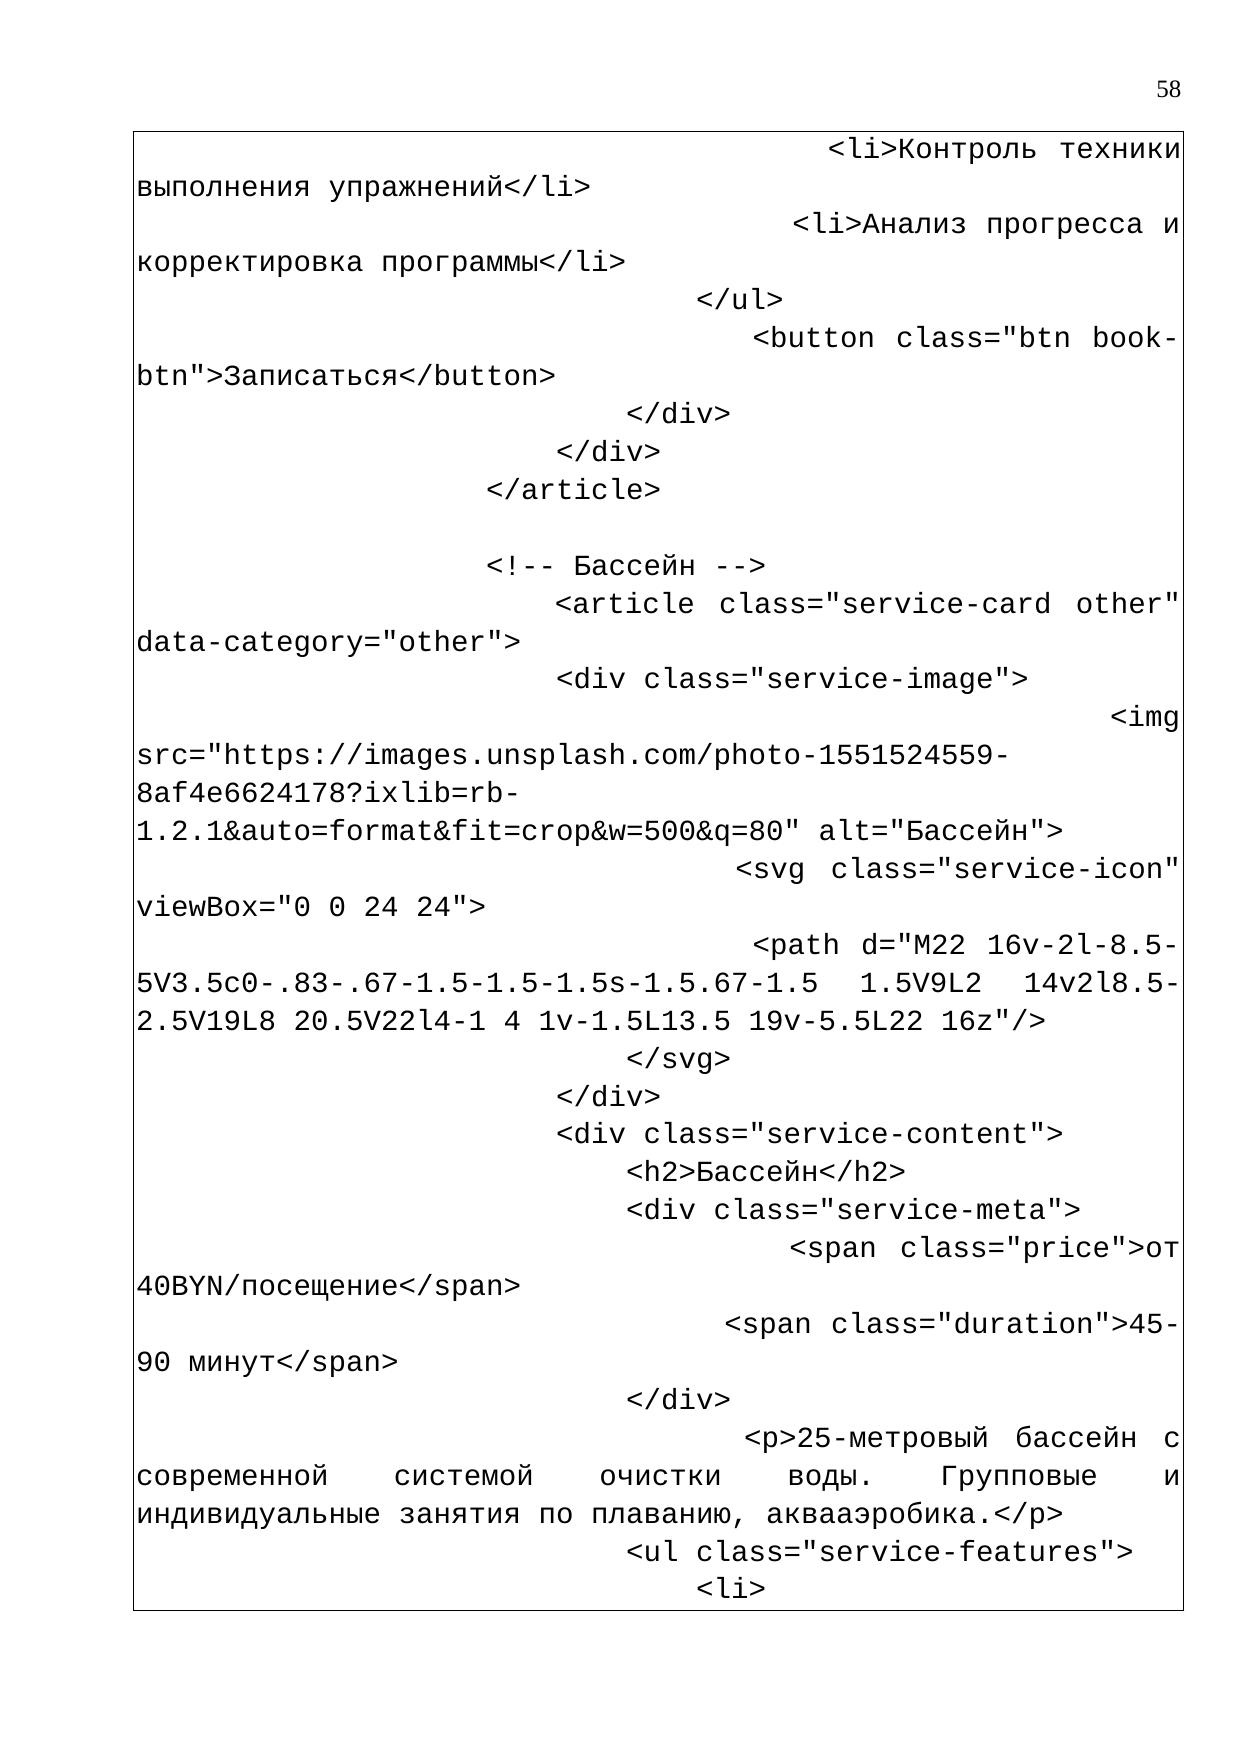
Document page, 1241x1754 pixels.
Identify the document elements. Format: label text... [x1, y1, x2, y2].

list <span class="duration">45-90 минут</span> [134, 1306, 1183, 1380]
list <h2>Бассейн</h2> [134, 1154, 1183, 1191]
list </svg> [134, 1041, 1183, 1077]
list <li>Анализ прогресса и корректировка программы</li> [134, 206, 1183, 281]
list <li>Контроль техники выполнения упражнений</li> [134, 132, 1183, 205]
list <path d="M22 16v-2l-8.5-5V3.5c0-.83-.67-1.5-1.5-1.5s-1.5.67-1.5 1.5V9L2 14v2l8.5-2.5V19L8 20.5V22l4-1 4 1v-1.5L13.5 19v-5.5L22 16z"/> [134, 927, 1183, 1039]
list <img src="https://images.unsplash.com/photo-1551524559-8af4e6624178?ixlib=rb-1.2.1&auto=format&fit=crop&w=500&q=80" alt="Бассейн"> [134, 699, 1183, 849]
list </article> [134, 472, 1183, 508]
list </ul> [134, 282, 1183, 318]
list <button class="btn book-btn">Записаться</button> [134, 320, 1183, 394]
list <div class="service-meta"> [134, 1192, 1183, 1228]
list <span class="price">от 40BYN/посещение</span> [134, 1230, 1183, 1304]
list </div> [134, 434, 1183, 470]
list <p>25-метровый бассейн с современной системой очистки воды. Групповые и индивидуальные занятия по плаванию, аквааэробика.</p> [134, 1420, 1183, 1532]
list </div> [134, 396, 1183, 432]
list </div> [134, 1078, 1183, 1115]
list <article class="service-card other" data-category="other"> [134, 586, 1183, 660]
list <ul class="service-features"> [134, 1533, 1183, 1570]
list <div class="service-image"> [134, 661, 1183, 698]
list <div class="service-content"> [134, 1116, 1183, 1153]
list </div> [134, 1382, 1183, 1418]
list <svg class="service-icon" viewBox="0 0 24 24"> [134, 851, 1183, 925]
list <!-- Бассейн --> [134, 548, 1183, 584]
list <li> [134, 1571, 1183, 1610]
